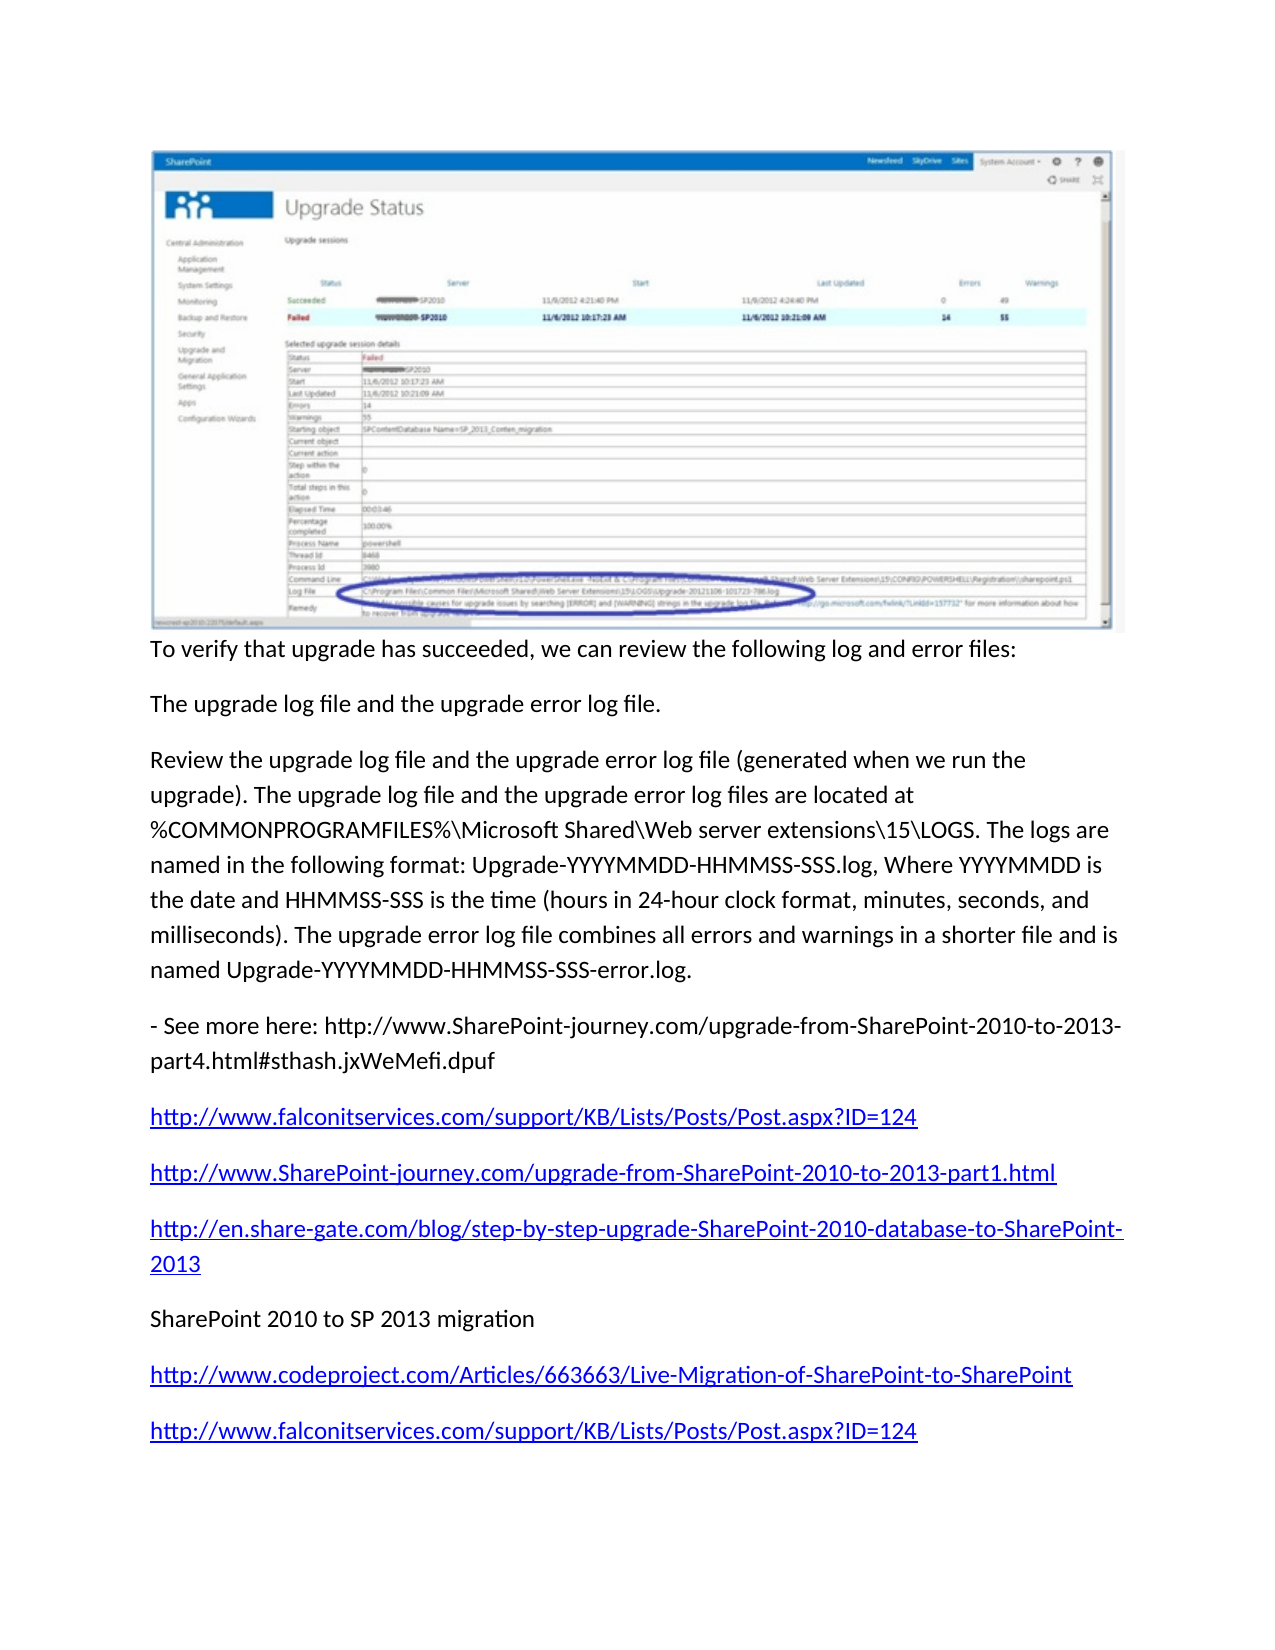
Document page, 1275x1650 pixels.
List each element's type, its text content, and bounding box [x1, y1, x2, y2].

text http://www.falconitservices.com/support/KB/Lists/Posts/Post.aspx?ID=124 [150, 1101, 1125, 1132]
text http://www.codeproject.com/Articles/663663/Live-Migration-of-SharePoint-to-SharePoint [150, 1359, 1125, 1390]
text Review the upgrade log file and the upgrade error log file (generated when we run the upgrade). The upgrade log file and the upgrade error log files are located at %COMMONPROGRAMFILES%\Microsoft Shared\Web server extensions\15\LOGS. The logs are named in the following format: Upgrade-YYYYMMDD-HHMMSS-SSS.log, Where YYYYMMDD is the date and HHMMSS-SSS is the time (hours in 24-hour clock format, minutes, seconds, and milliseconds). The upgrade error log file combines all errors and warnings in a shorter file and is named Upgrade-YYYYMMDD-HHMMSS-SSS-error.log. [150, 744, 1125, 985]
text To verify that upgrade has succeeded, we can review the following log and error files: [150, 633, 1125, 663]
text http://en.share-gate.com/blog/step-by-step-upgrade-SharePoint-2010-database-to-SharePoint-2013 [150, 1213, 1125, 1278]
text http://www.falconitservices.com/support/KB/Lists/Posts/Post.aspx?ID=124 [150, 1415, 1125, 1446]
text SharePoint 2010 to SP 2013 migration [150, 1304, 1125, 1334]
picture [150, 150, 1116, 633]
text http://www.SharePoint-journey.com/upgrade-from-SharePoint-2010-to-2013-part1.html [150, 1157, 1125, 1187]
text - See more here: http://www.SharePoint-journey.com/upgrade-from-SharePoint-2010-to-2013-part4.html#sthash.jxWeMefi.dpuf [150, 1010, 1125, 1076]
text The upgrade log file and the upgrade error log file. [150, 689, 1125, 719]
